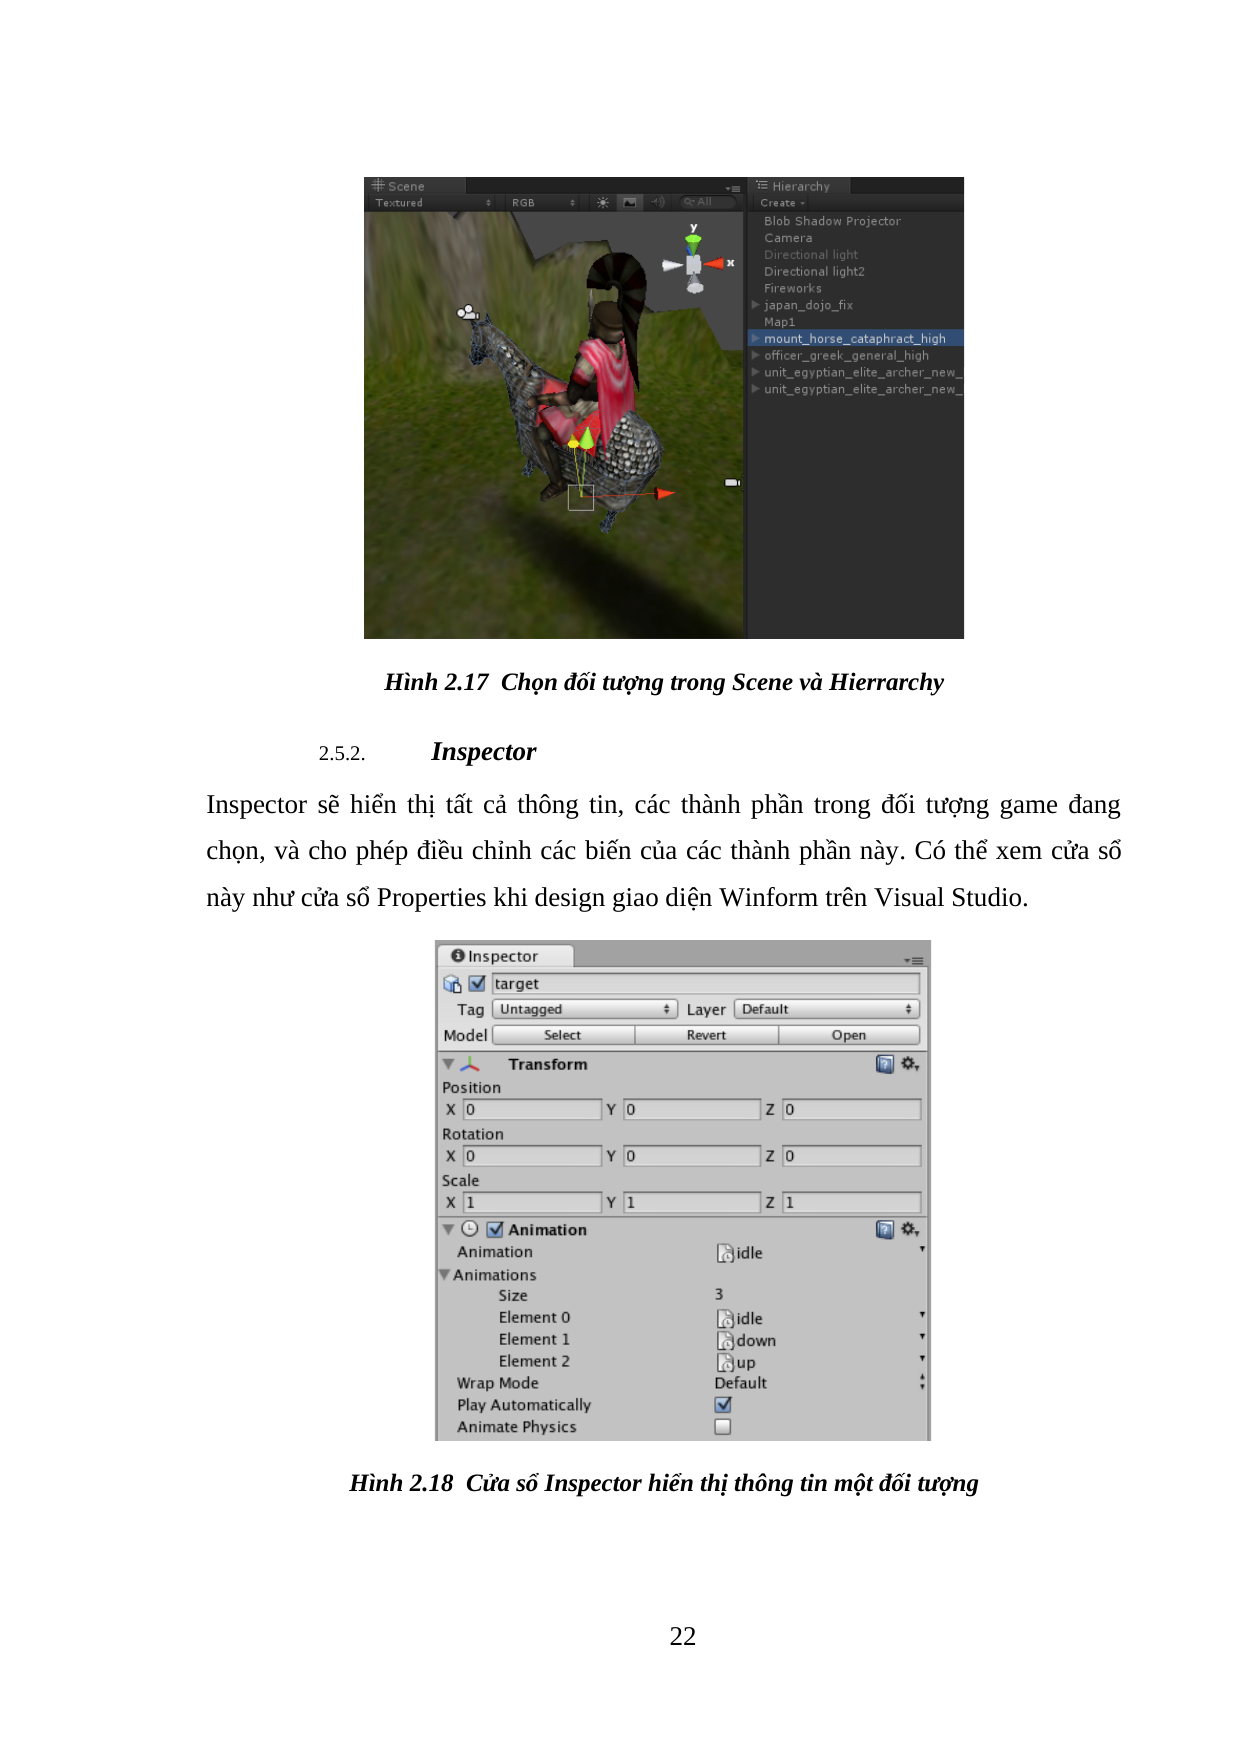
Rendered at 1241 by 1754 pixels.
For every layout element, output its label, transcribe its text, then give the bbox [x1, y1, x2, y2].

subtitle Inspector [281, 735, 1122, 766]
text Inspector sẽ hiển thị tất cả thông tin, các thành phần trong đối tượng game đang chọn, và cho phép điều chỉnh các biến của các thành phần này. Có thể xem cửa sổ này như cửa sổ Properties khi design giao diện Winform trên Visual Studio. [206, 788, 1122, 912]
picture [364, 177, 965, 639]
